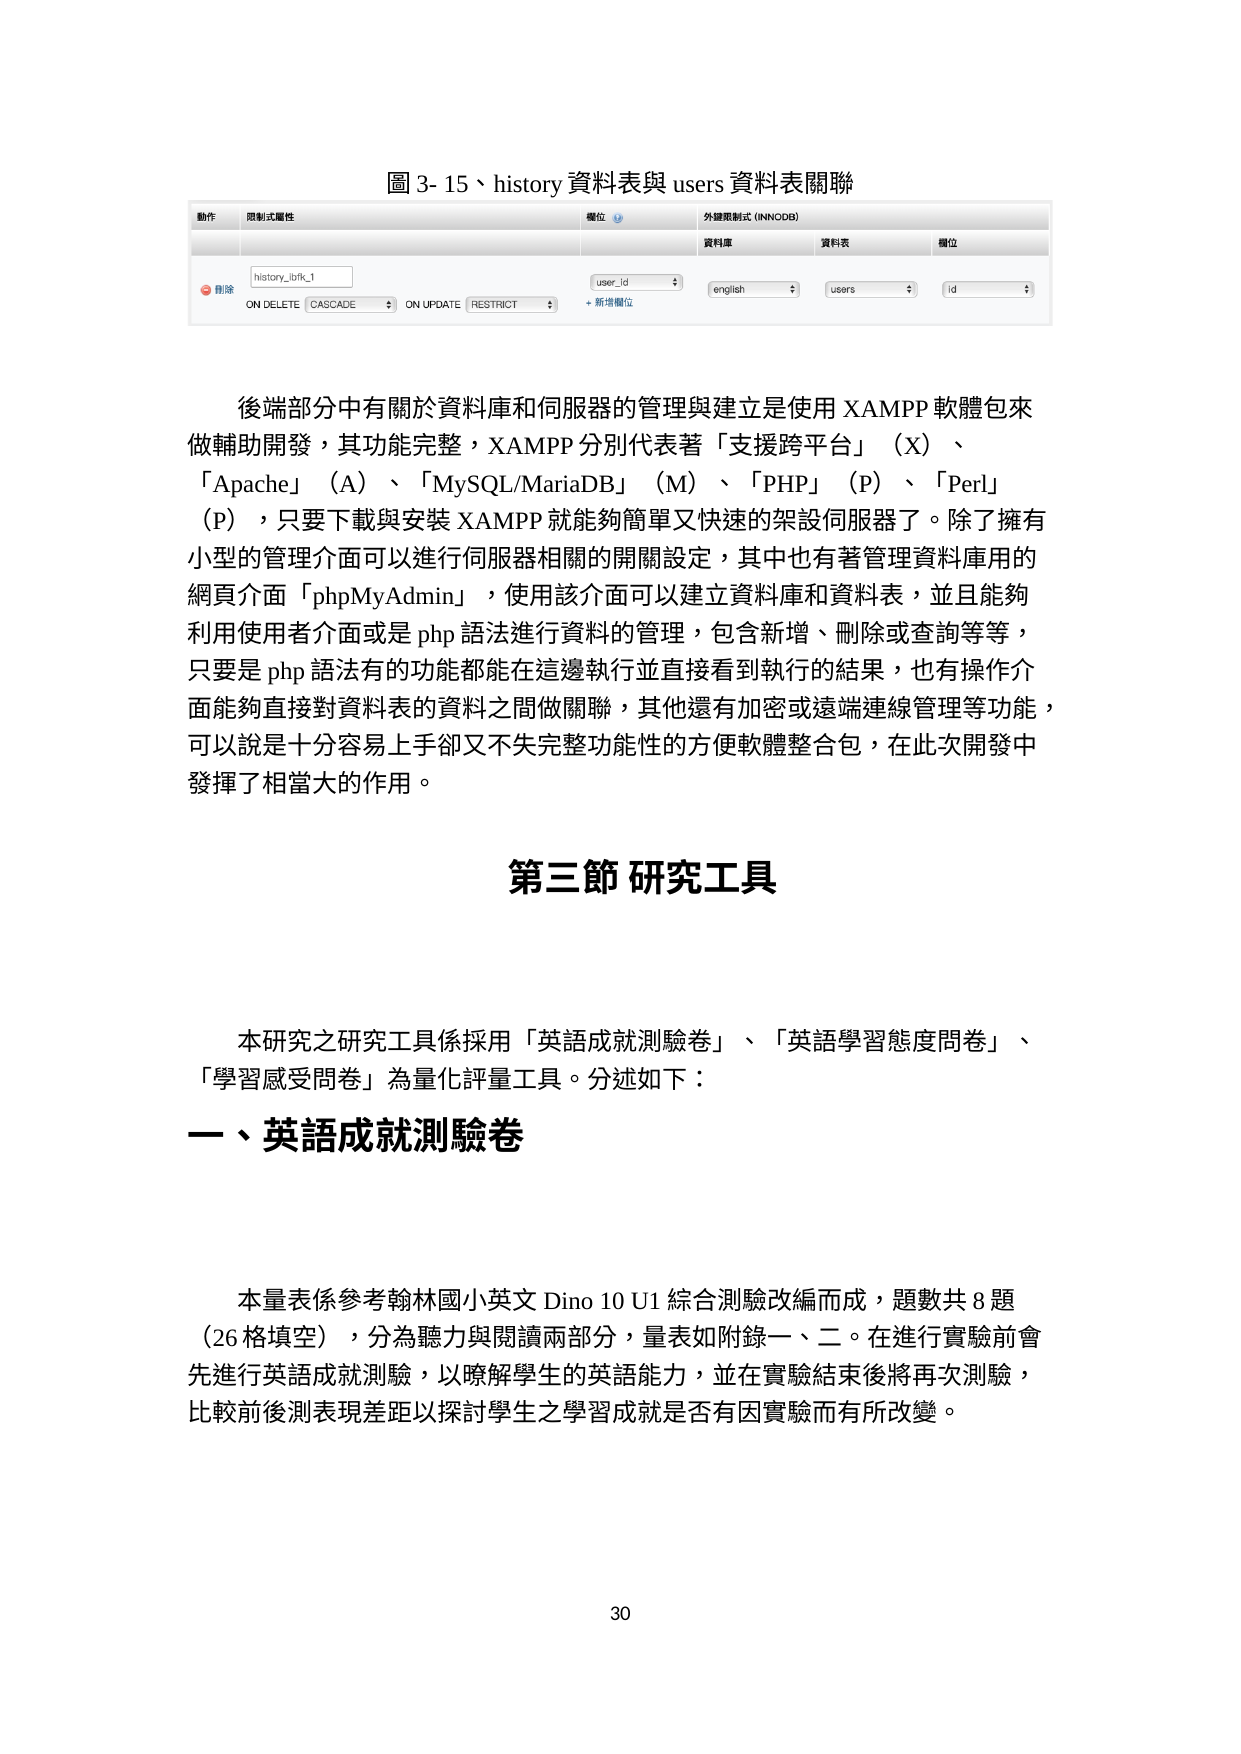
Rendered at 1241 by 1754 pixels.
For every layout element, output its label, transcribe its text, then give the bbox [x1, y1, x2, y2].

subtitle 第三節 研究工具 [232, 837, 1053, 912]
text 後端部分中有關於資料庫和伺服器的管理與建立是使用XAMPP軟體包來做輔助開發，其功能完整，XAMPP分別代表著「支援跨平台」（X）、「Apache」（A）、「MySQL/MariaDB」（M）、「PHP」（P）、「Perl」（P），只要下載與安裝XAMPP就能夠簡單又快速的架設伺服器了。除了擁有小型的管理介面可以進行伺服器相關的開關設定，其中也有著管理資料庫用的網頁介面「phpMyAdmin」，使用該介面可以建立資料庫和資料表，並且能夠利用使用者介面或是php語法進行資料的管理，包含新增、刪除或查詢等等，只要是php語法有的功能都能在這邊執行並直接看到執行的結果，也有操作介面能夠直接對資料表的資料之間做關聯，其他還有加密或遠端連線管理等功能，可以說是十分容易上手卻又不失完整功能性的方便軟體整合包，在此次開發中發揮了相當大的作用。 [187, 387, 1053, 800]
text 本研究之研究工具係採用「英語成就測驗卷」、「英語學習態度問卷」、「學習感受問卷」為量化評量工具。分述如下： [187, 1021, 1053, 1096]
subtitle 一、英語成就測驗卷 [187, 1096, 1053, 1171]
picture [187, 200, 1053, 326]
text 圖3- 15、history資料表與users資料表關聯 [187, 162, 1053, 200]
list 本量表係參考翰林國小英文 Dino 10 U1 綜合測驗改編而成，題數共8題（26格填空），分為聽力與閱讀兩部分，量表如附錄一、二。在進行實驗前會先進行英語成就測驗，以暸解學生的英語能力，並在實驗結束後將再次測驗，比較前後測表現差距以探討學生之學習成就是否有因實驗而有所改變。 [187, 1279, 1053, 1429]
